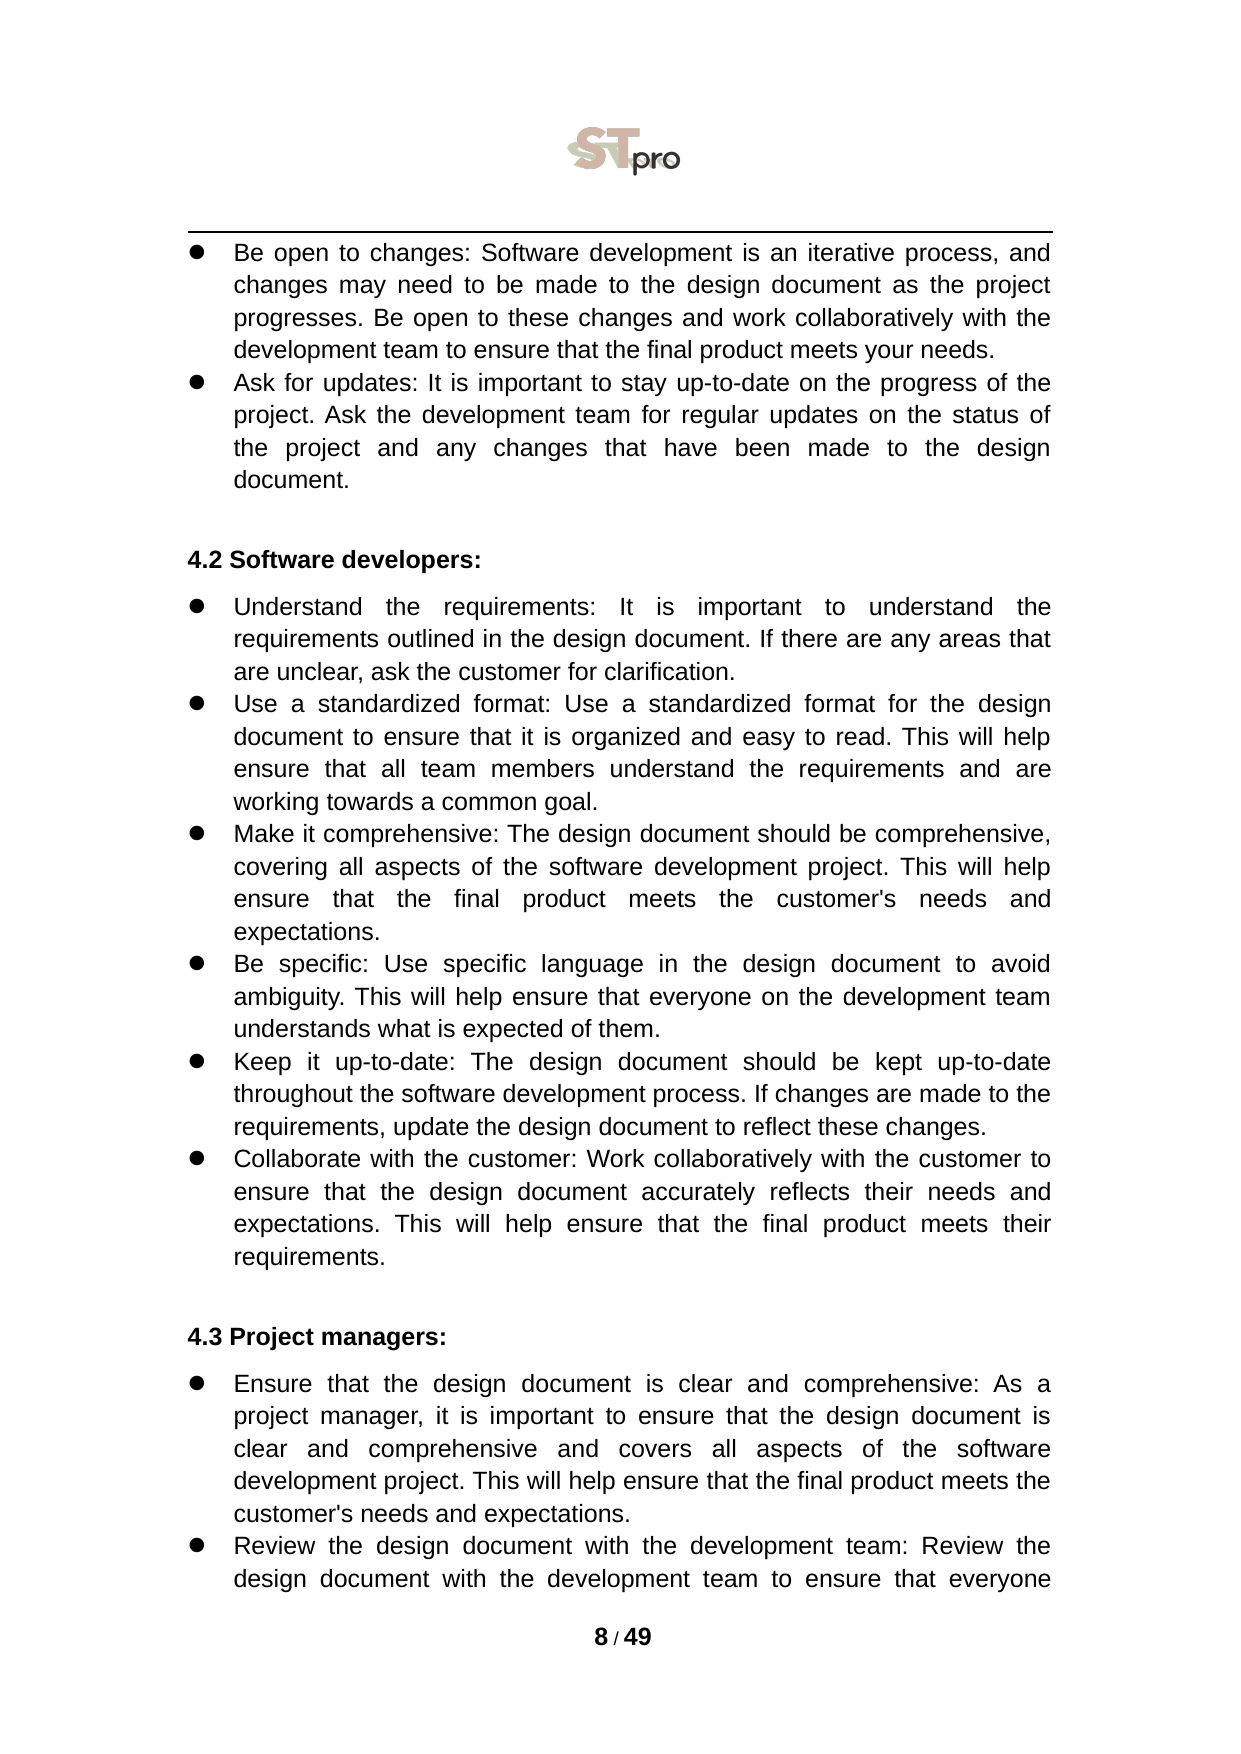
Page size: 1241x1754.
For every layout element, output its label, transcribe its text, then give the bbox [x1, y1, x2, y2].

picture [549, 88, 691, 230]
list Keep it up-to-date: The design document should be kept up-to-date throughout the software development process. If changes are made to the requirements, update the design document to reflect these changes. [187, 1045, 1053, 1143]
subtitle 4.3 Project managers: [187, 1320, 1053, 1352]
list Ask for updates: It is important to stay up-to-date on the progress of the project. Ask the development team for regular updates on the status of the project and any changes that have been made to the design document. [187, 366, 1053, 496]
list Make it comprehensive: The design document should be comprehensive, covering all aspects of the software development project. This will help ensure that the final product meets the customer's needs and expectations. [187, 818, 1053, 948]
list Be specific: Use specific language in the design document to avoid ambiguity. This will help ensure that everyone on the development team understands what is expected of them. [187, 948, 1053, 1045]
list Collaborate with the customer: Work collaboratively with the customer to ensure that the design document accurately reflects their needs and expectations. This will help ensure that the final product meets their requirements. [187, 1143, 1053, 1273]
list Use a standardized format: Use a standardized format for the design document to ensure that it is organized and easy to read. This will help ensure that all team members understand the requirements and are working towards a common goal. [187, 688, 1053, 818]
list Understand the requirements: It is important to understand the requirements outlined in the design document. If there are any areas that are unclear, ask the customer for clarification. [187, 590, 1053, 688]
list Be open to changes: Software development is an iterative process, and changes may need to be made to the design document as the project progresses. Be open to these changes and work collaboratively with the development team to ensure that the final product meets your needs. [187, 236, 1053, 366]
list Ensure that the design document is clear and comprehensive: As a project manager, it is important to ensure that the design document is clear and comprehensive and covers all aspects of the software development project. This will help ensure that the final product meets the customer's needs and expectations. [187, 1367, 1053, 1529]
subtitle 4.2 Software developers: [187, 543, 1053, 576]
